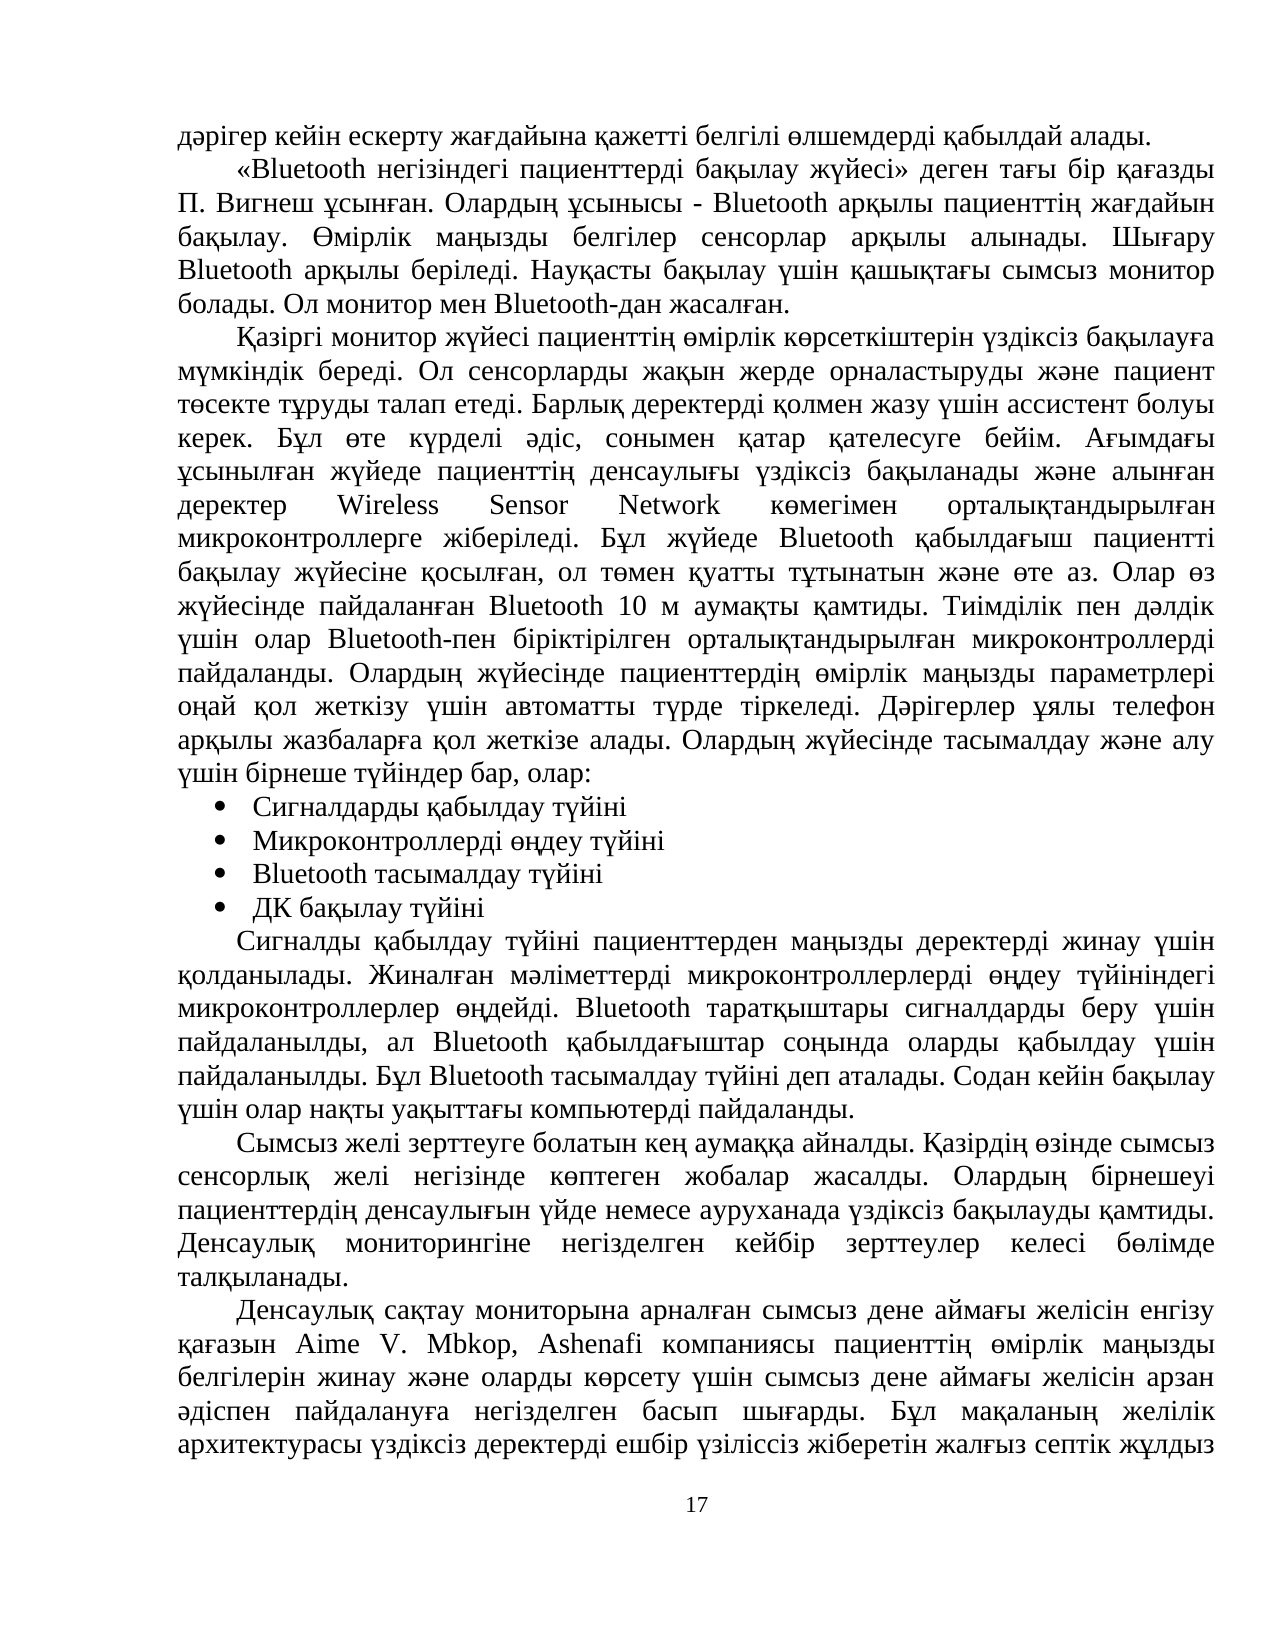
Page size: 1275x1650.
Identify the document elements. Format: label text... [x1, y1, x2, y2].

text Сымсыз желі зерттеуге болатын кең аумаққа айналды. Қазірдің өзінде сымсыз сенсорлық желі негізінде көптеген жобалар жасалды. Олардың бірнешеуі пациенттердің денсаулығын үйде немесе ауруханада үздіксіз бақылауды қамтиды. Денсаулық мониторингіне негізделген кейбір зерттеулер келесі бөлімде талқыланады. [177, 1125, 1216, 1292]
text «Bluetooth негізіндегі пациенттерді бақылау жүйесі» деген тағы бір қағазды П. Вигнеш ұсынған. Олардың ұсынысы - Bluetooth арқылы пациенттің жағдайын бақылау. Өмірлік маңызды белгілер сенсорлар арқылы алынады. Шығару Bluetooth арқылы беріледі. Науқасты бақылау үшін қашықтағы сымсыз монитор болады. Ол монитор мен Bluetooth-дан жасалған. [177, 152, 1216, 319]
list ДК бақылау түйіні [215, 890, 1216, 923]
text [177, 1292, 1216, 1460]
list Микроконтроллерді өңдеу түйіні [215, 823, 1216, 856]
list Bluetooth тасымалдау түйіні [215, 856, 1216, 890]
list Сигналдарды қабылдау түйіні [215, 789, 1216, 823]
text Қазіргі монитор жүйесі пациенттің өмірлік көрсеткіштерін үздіксіз бақылауға мүмкіндік береді. Ол сенсорларды жақын жерде орналастыруды және пациент төсекте тұруды талап етеді. Барлық деректерді қолмен жазу үшін ассистент болуы керек. Бұл өте күрделі әдіс, сонымен қатар қателесуге бейім. Ағымдағы ұсынылған жүйеде пациенттің денсаулығы үздіксіз бақыланады және алынған деректер Wireless Sensor Network көмегімен орталықтандырылған микроконтроллерге жіберіледі. Бұл жүйеде Bluetooth қабылдағыш пациентті бақылау жүйесіне қосылған, ол төмен қуатты тұтынатын және өте аз. Олар өз жүйесінде пайдаланған Bluetooth 10 м аумақты қамтиды. Тиімділік пен дәлдік үшін олар Bluetooth-пен біріктірілген орталықтандырылған микроконтроллерді пайдаланды. Олардың жүйесінде пациенттердің өмірлік маңызды параметрлері оңай қол жеткізу үшін автоматты түрде тіркеледі. Дәрігерлер ұялы телефон арқылы жазбаларға қол жеткізе алады. Олардың жүйесінде тасымалдау және алу үшін бірнеше түйіндер бар, олар: [177, 319, 1216, 789]
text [177, 118, 1216, 152]
text Сигналды қабылдау түйіні пациенттерден маңызды деректерді жинау үшін қолданылады. Жиналған мәліметтерді микроконтроллерлерді өңдеу түйініндегі микроконтроллерлер өңдейді. Bluetooth таратқыштары сигналдарды беру үшін пайдаланылды, ал Bluetooth қабылдағыштар соңында оларды қабылдау үшін пайдаланылды. Бұл Bluetooth тасымалдау түйіні деп аталады. Содан кейін бақылау үшін олар нақты уақыттағы компьютерді пайдаланды. [177, 923, 1216, 1125]
